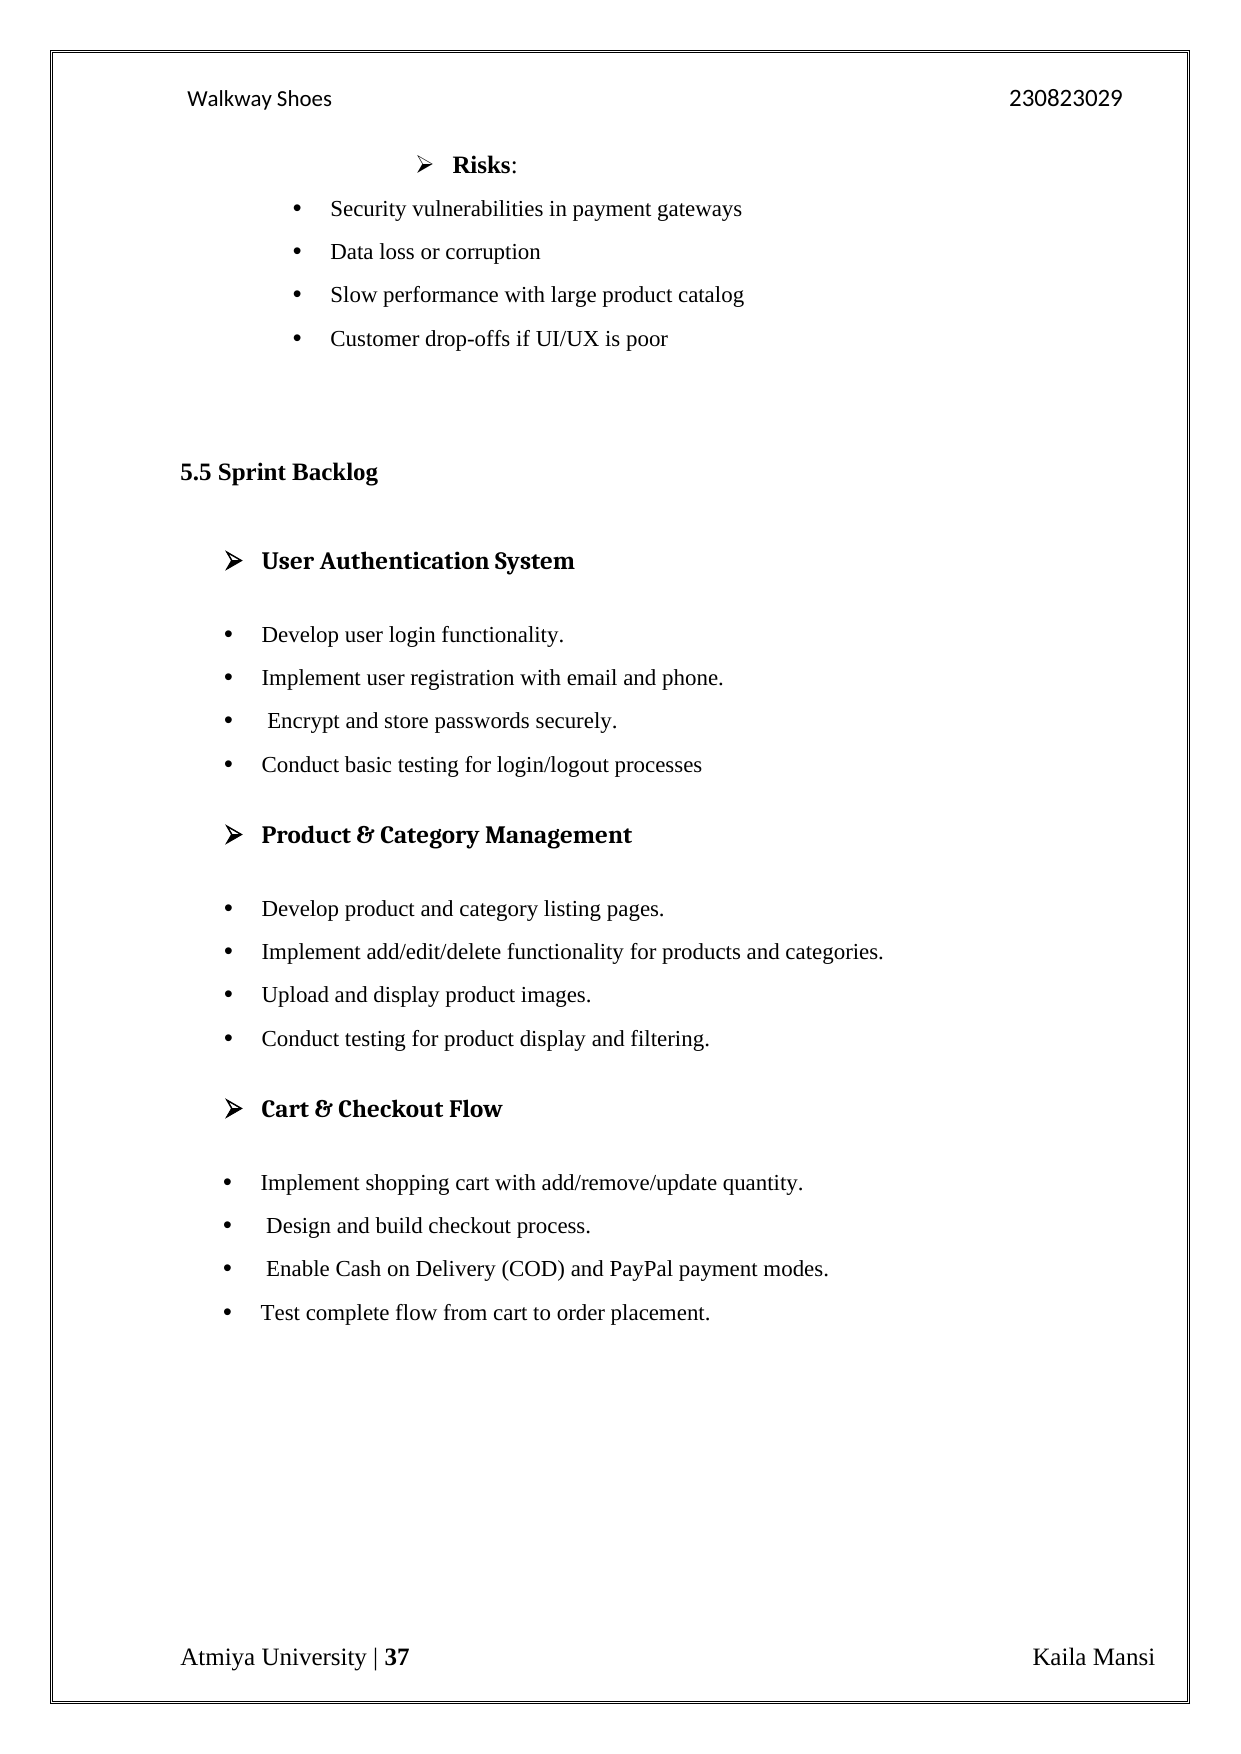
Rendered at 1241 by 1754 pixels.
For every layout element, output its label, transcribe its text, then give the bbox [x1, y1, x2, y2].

subtitle 5.5 Sprint Backlog [180, 457, 1090, 485]
list Implement user registration with email and phone. [224, 662, 1090, 691]
subtitle Product & Category Management [224, 821, 1090, 850]
list Conduct testing for product display and filtering. [224, 1023, 1090, 1051]
list Data loss or corruption [293, 236, 1090, 265]
list Implement add/edit/delete functionality for products and categories. [224, 936, 1090, 965]
list Develop user login functionality. [224, 619, 1090, 648]
list Develop product and category listing pages. [224, 893, 1090, 922]
list Slow performance with large product catalog [293, 279, 1090, 308]
list Design and build checkout process. [223, 1210, 1090, 1239]
list Risks: [224, 150, 1090, 179]
list Customer drop-offs if UI/UX is poor [293, 322, 1090, 351]
list Encrypt and store passwords securely. [224, 706, 1090, 734]
list Upload and display product images. [224, 979, 1090, 1008]
list Implement shopping cart with add/remove/update quantity. [223, 1167, 1090, 1196]
list Enable Cash on Delivery (COD) and PayPal payment modes. [223, 1253, 1090, 1282]
subtitle User Authentication System [224, 547, 1090, 576]
list Test complete flow from cart to order placement. [223, 1297, 1090, 1325]
list Security vulnerabilities in payment gateways [293, 193, 1090, 222]
list Conduct basic testing for login/logout processes [224, 749, 1090, 777]
subtitle Cart & Checkout Flow [224, 1095, 1090, 1124]
